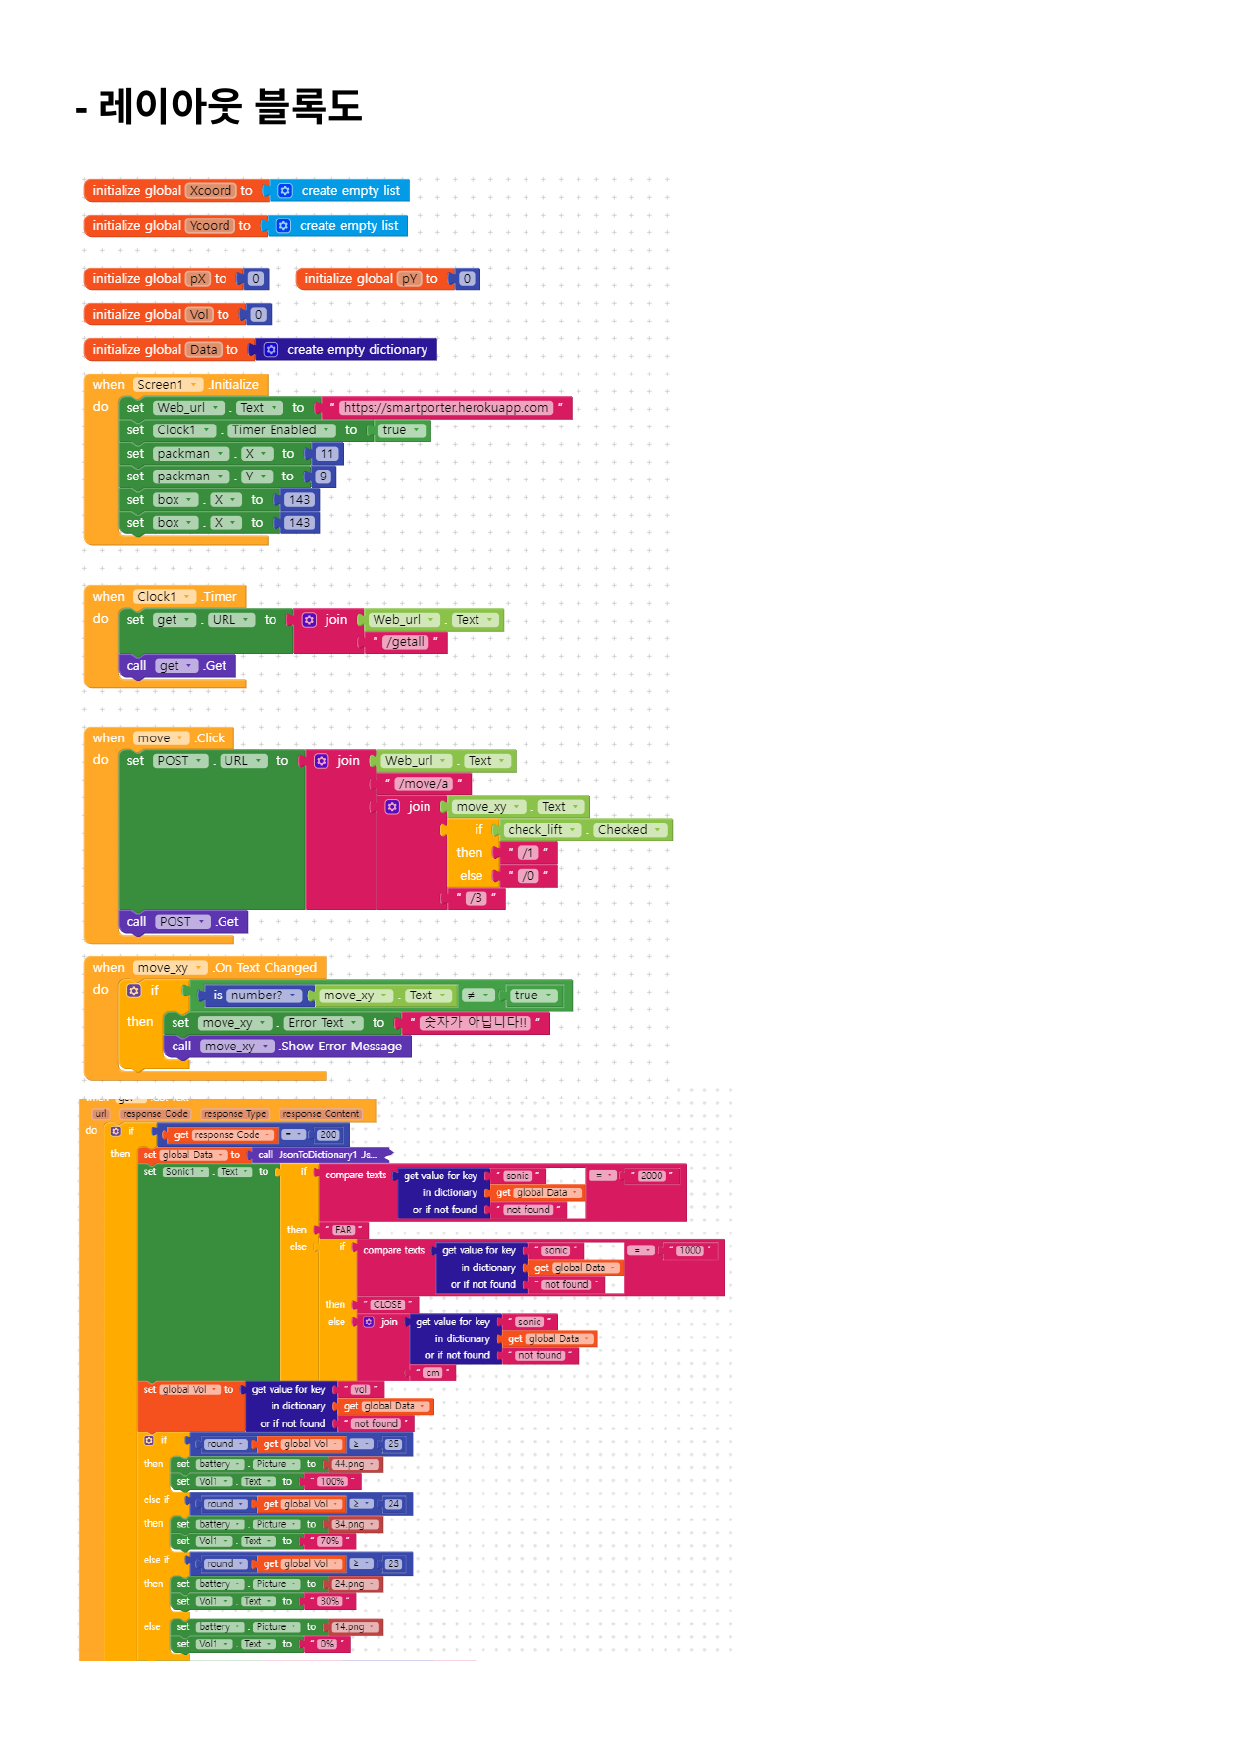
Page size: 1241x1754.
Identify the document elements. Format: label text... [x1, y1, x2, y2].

picture [75, 168, 737, 1661]
text - 레이아웃 블록도 [75, 75, 1165, 133]
